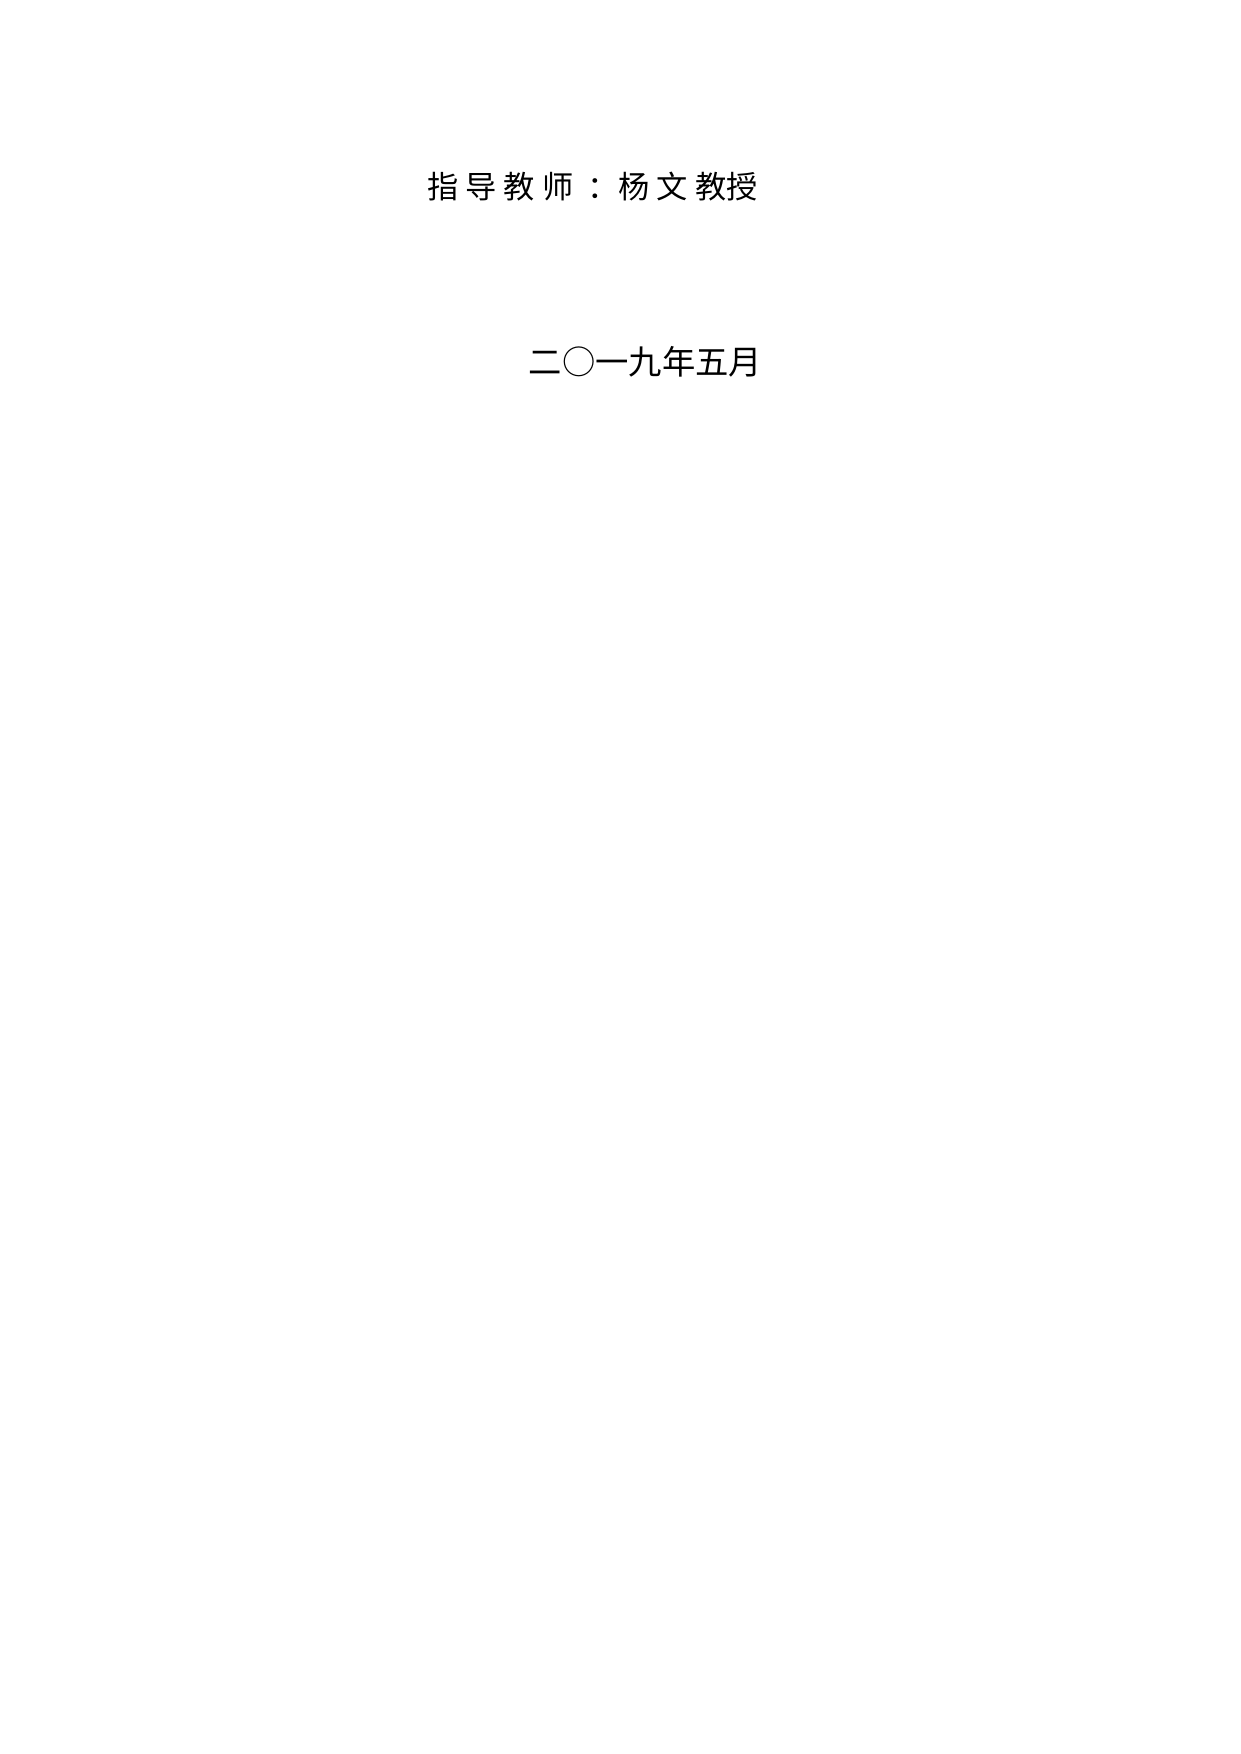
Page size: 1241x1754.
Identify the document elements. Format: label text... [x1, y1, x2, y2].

text 指 导 教 师 ：杨 文 教授 [177, 152, 1063, 217]
text 二○一九年五月 [227, 328, 1063, 393]
